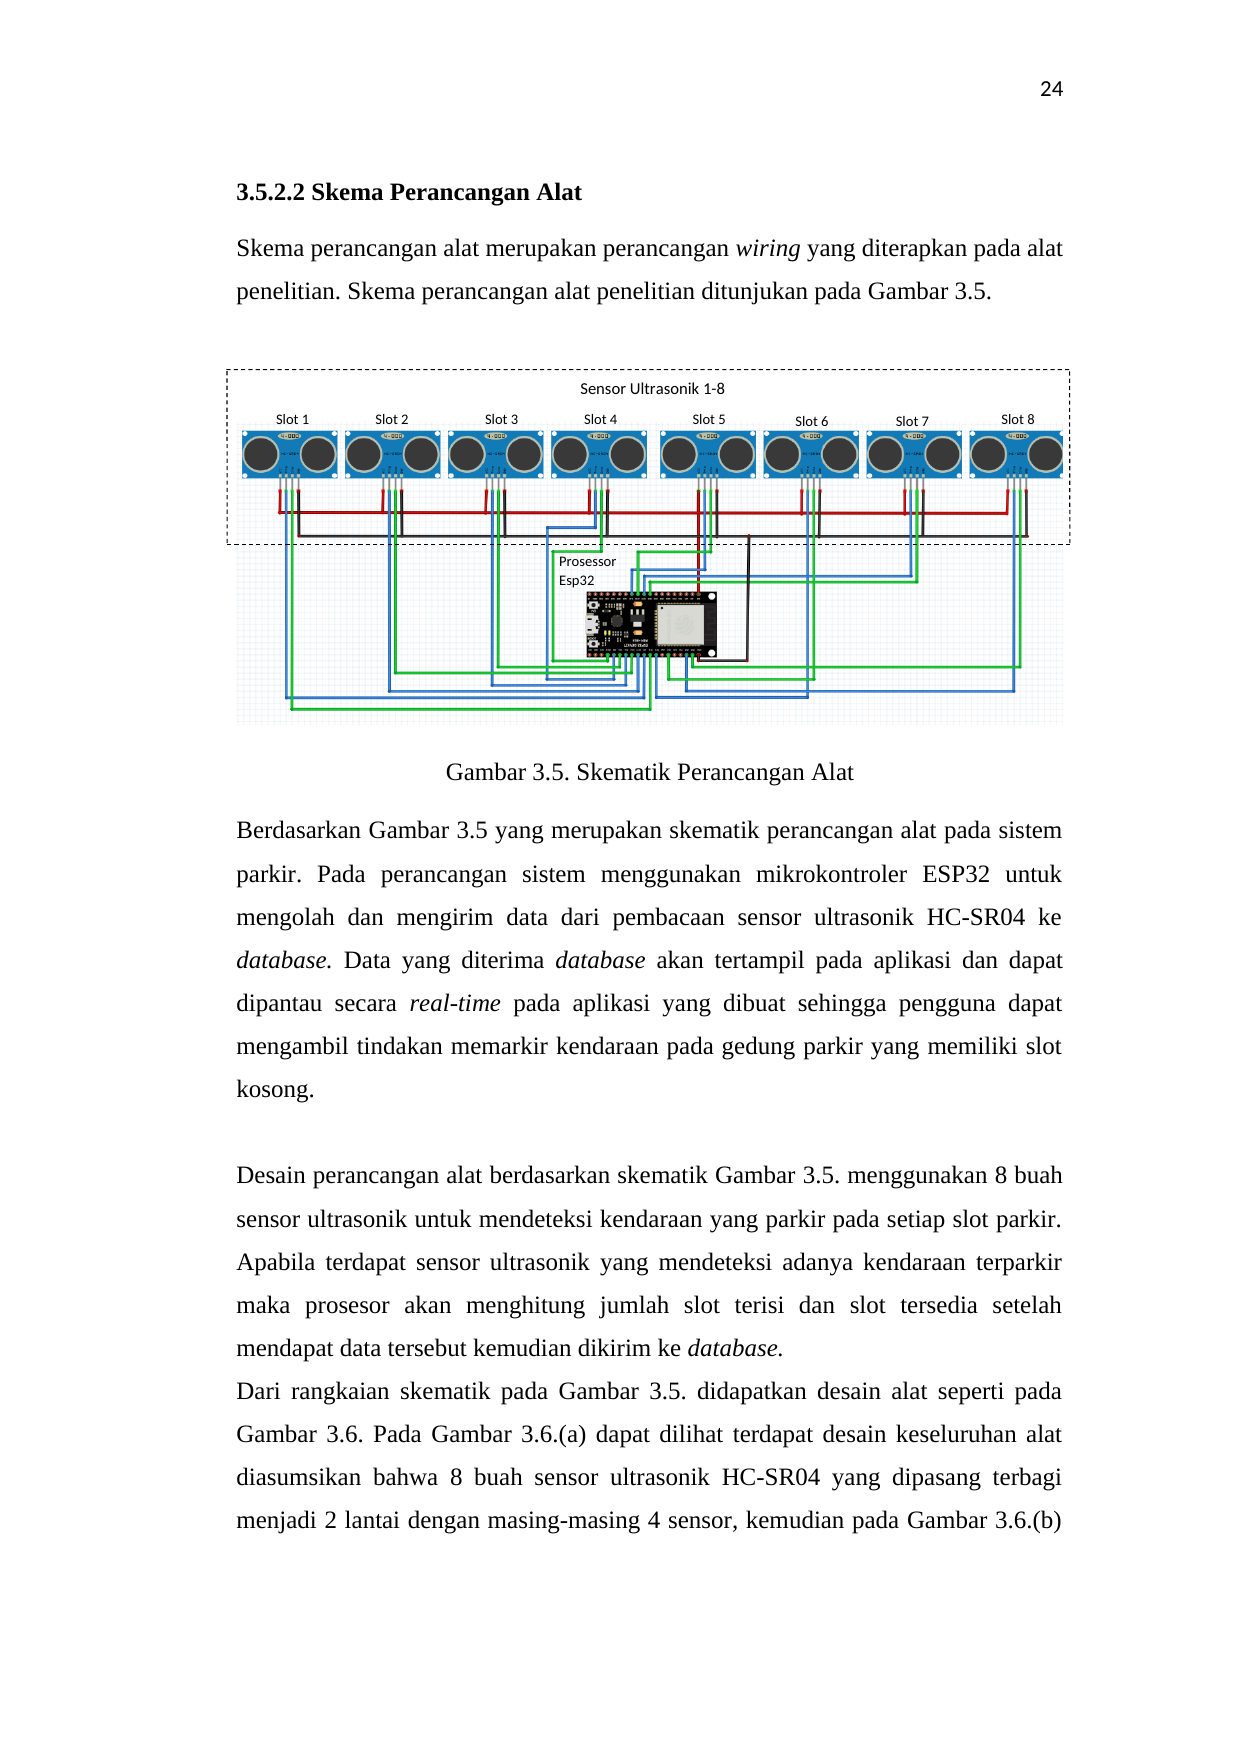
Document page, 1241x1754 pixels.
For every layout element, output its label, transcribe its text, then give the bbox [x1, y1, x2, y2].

list Berdasarkan Gambar 3.5 yang merupakan skematik perancangan alat pada sistem parkir. Pada perancangan sistem menggunakan mikrokontroler ESP32 untuk mengolah dan mengirim data dari pembacaan sensor ultrasonik HC-SR04 ke database. Data yang diterima database akan tertampil pada aplikasi dan dapat dipantau secara real-time pada aplikasi yang dibuat sehingga pengguna dapat mengambil tindakan memarkir kendaraan pada gedung parkir yang memiliki slot kosong. [236, 816, 1063, 1103]
subtitle 3.5.2.2 Skema Perancangan Alat [236, 177, 1063, 206]
text Gambar 3.5. Skematik Perancangan Alat [236, 757, 1063, 785]
list Desain perancangan alat berdasarkan skematik Gambar 3.5. menggunakan 8 buah sensor ultrasonik untuk mendeteksi kendaraan yang parkir pada setiap slot parkir. Apabila terdapat sensor ultrasonik yang mendeteksi adanya kendaraan terparkir maka prosesor akan menghitung jumlah slot terisi dan slot tersedia setelah mendapat data tersebut kemudian dikirim ke database. [236, 1161, 1063, 1362]
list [236, 1376, 1063, 1534]
text Skema perancangan alat merupakan perancangan wiring yang diterapkan pada alat penelitian. Skema perancangan alat penelitian ditunjukan pada Gambar 3.5. [236, 233, 1063, 305]
picture [236, 422, 1063, 726]
